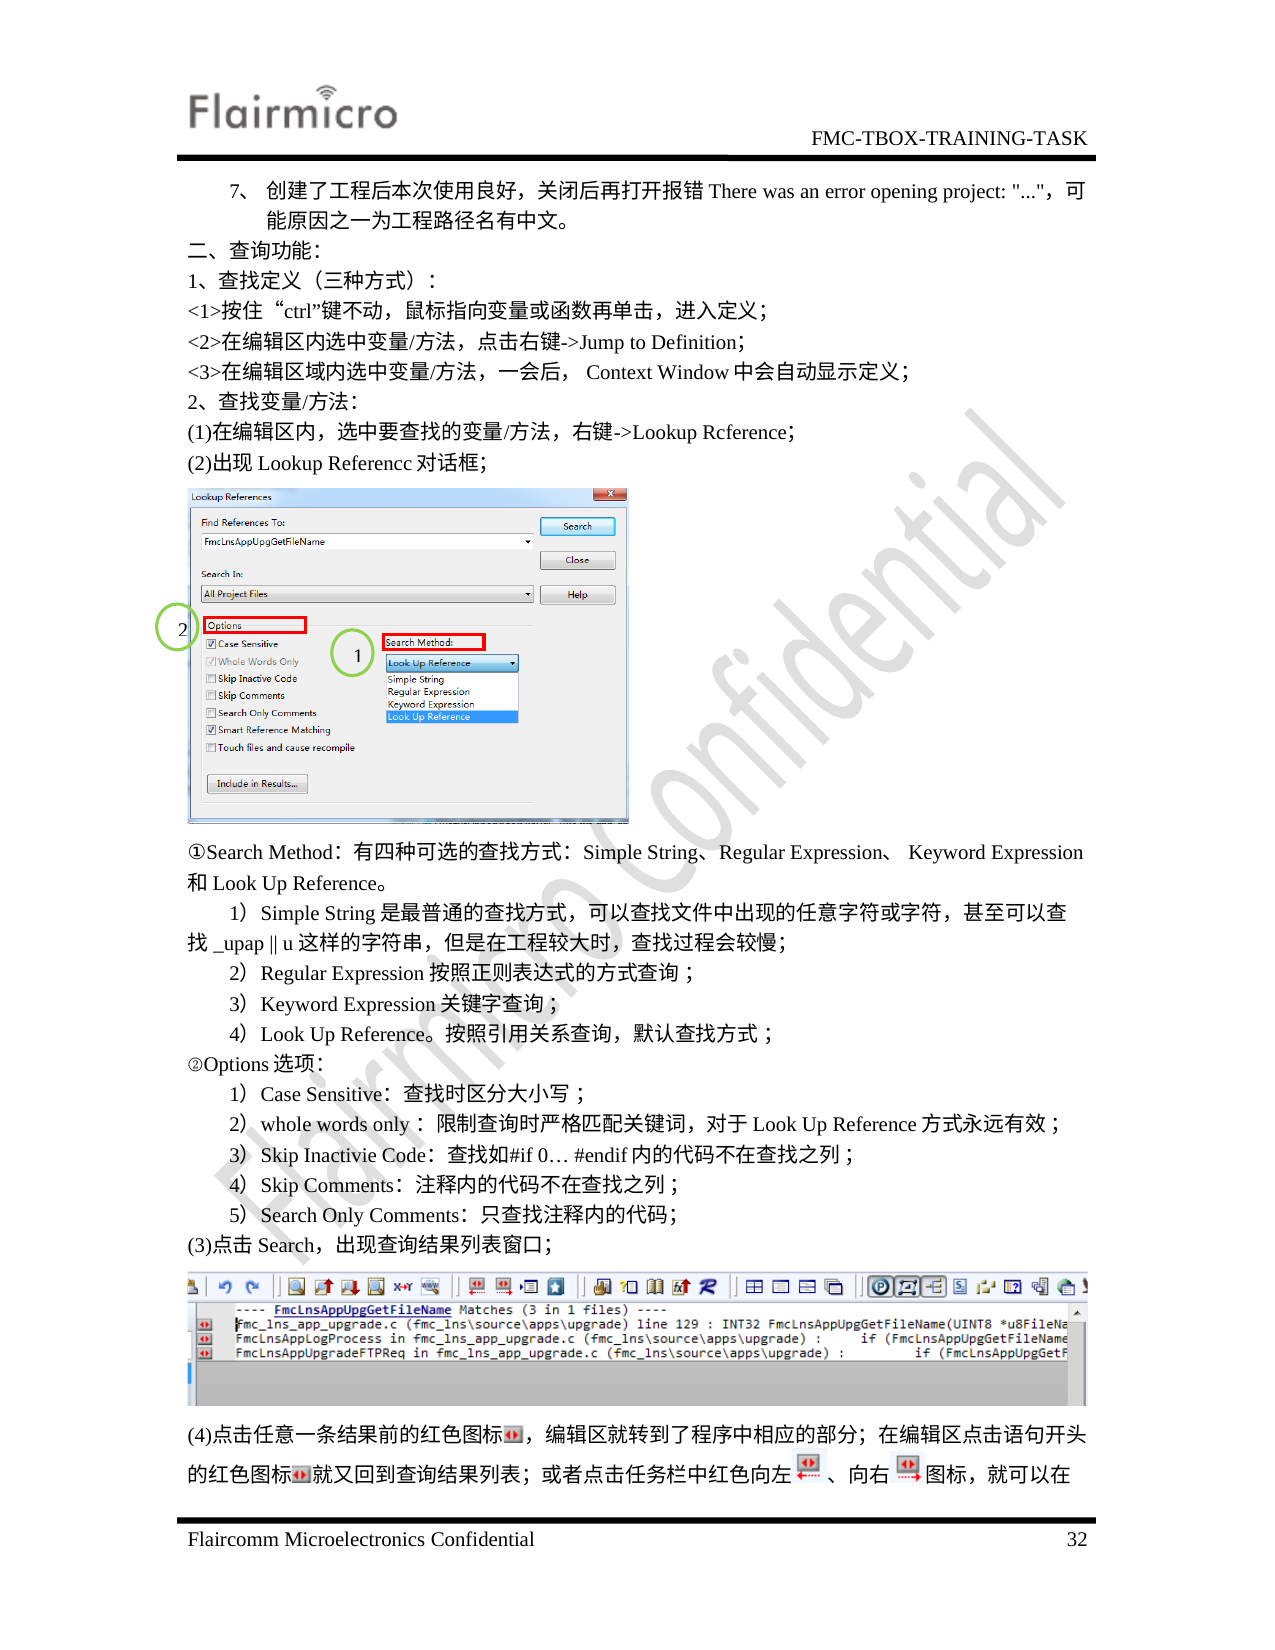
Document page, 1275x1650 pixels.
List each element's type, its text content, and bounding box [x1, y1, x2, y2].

picture [187, 75, 400, 146]
picture [889, 1451, 926, 1483]
text (3)点击Search，出现查询结果列表窗口； [187, 1228, 1087, 1259]
text (4)点击任意一条结果前的红色图标，编辑区就转到了程序中相应的部分；在编辑区点击语句开头的红色图标就又回到查询结果列表；或者点击任务栏中红色向左、向右图标，就可以在不同查询结果之间转换。 [187, 1418, 1087, 1489]
text <1>按住“ctrl”键不动，鼠标指向变量或函数再单击，进入定义； [187, 295, 1087, 325]
picture [291, 1465, 313, 1483]
text (2)出现Lookup Referencc对话框； [187, 446, 1087, 476]
text 二、查询功能： [187, 234, 1087, 264]
picture [791, 1448, 828, 1483]
picture [187, 1271, 1088, 1406]
text 2、查找变量/方法： [187, 385, 1087, 416]
picture [187, 488, 629, 824]
text <3>在编辑区域内选中变量/方法，一会后， Context Window中会自动显示定义； [187, 355, 1087, 385]
list 创建了工程后本次使用良好，关闭后再打开报错There was an error opening project: "..."，可能原因之一为工程路径名有中文。 [229, 174, 1087, 234]
picture [503, 1425, 525, 1443]
text <2>在编辑区内选中变量/方法，点击右键->Jump to Definition； [187, 325, 1087, 355]
text ①Search Method：有四种可选的查找方式：Simple String、Regular Expression、 Keyword Expression和Look Up Reference。 1）Simple String是最普通的查找方式，可以查找文件中出现的任意字符或字符，甚至可以查找 _upap || u 这样的字符串，但是在工程较大时，查找过程会较慢； 2）Regular Expression 按照正则表达式的方式查询 ； 3）Keyword Expression关键字查询 ； 4）Look Up Reference。按照引用关系查询，默认查找方式 ； ②Options选项： 1）Case Sensitive：查找时区分大小写 ； 2）whole words only ：限制查询时严格匹配关键词，对于Look Up Reference方式永远有效 ； 3）Skip Inactivie Code：查找如#if 0… #endif内的代码不在查找之列 ； 4）Skip Comments：注释内的代码不在查找之列 ； 5）Search Only Comments：只查找注释内的代码； [187, 836, 1087, 1228]
text 1、查找定义（三种方式）： [187, 264, 1087, 295]
text (1)在编辑区内，选中要查找的变量/方法，右键->Lookup Rcference； [187, 416, 1087, 446]
picture [187, 610, 196, 644]
